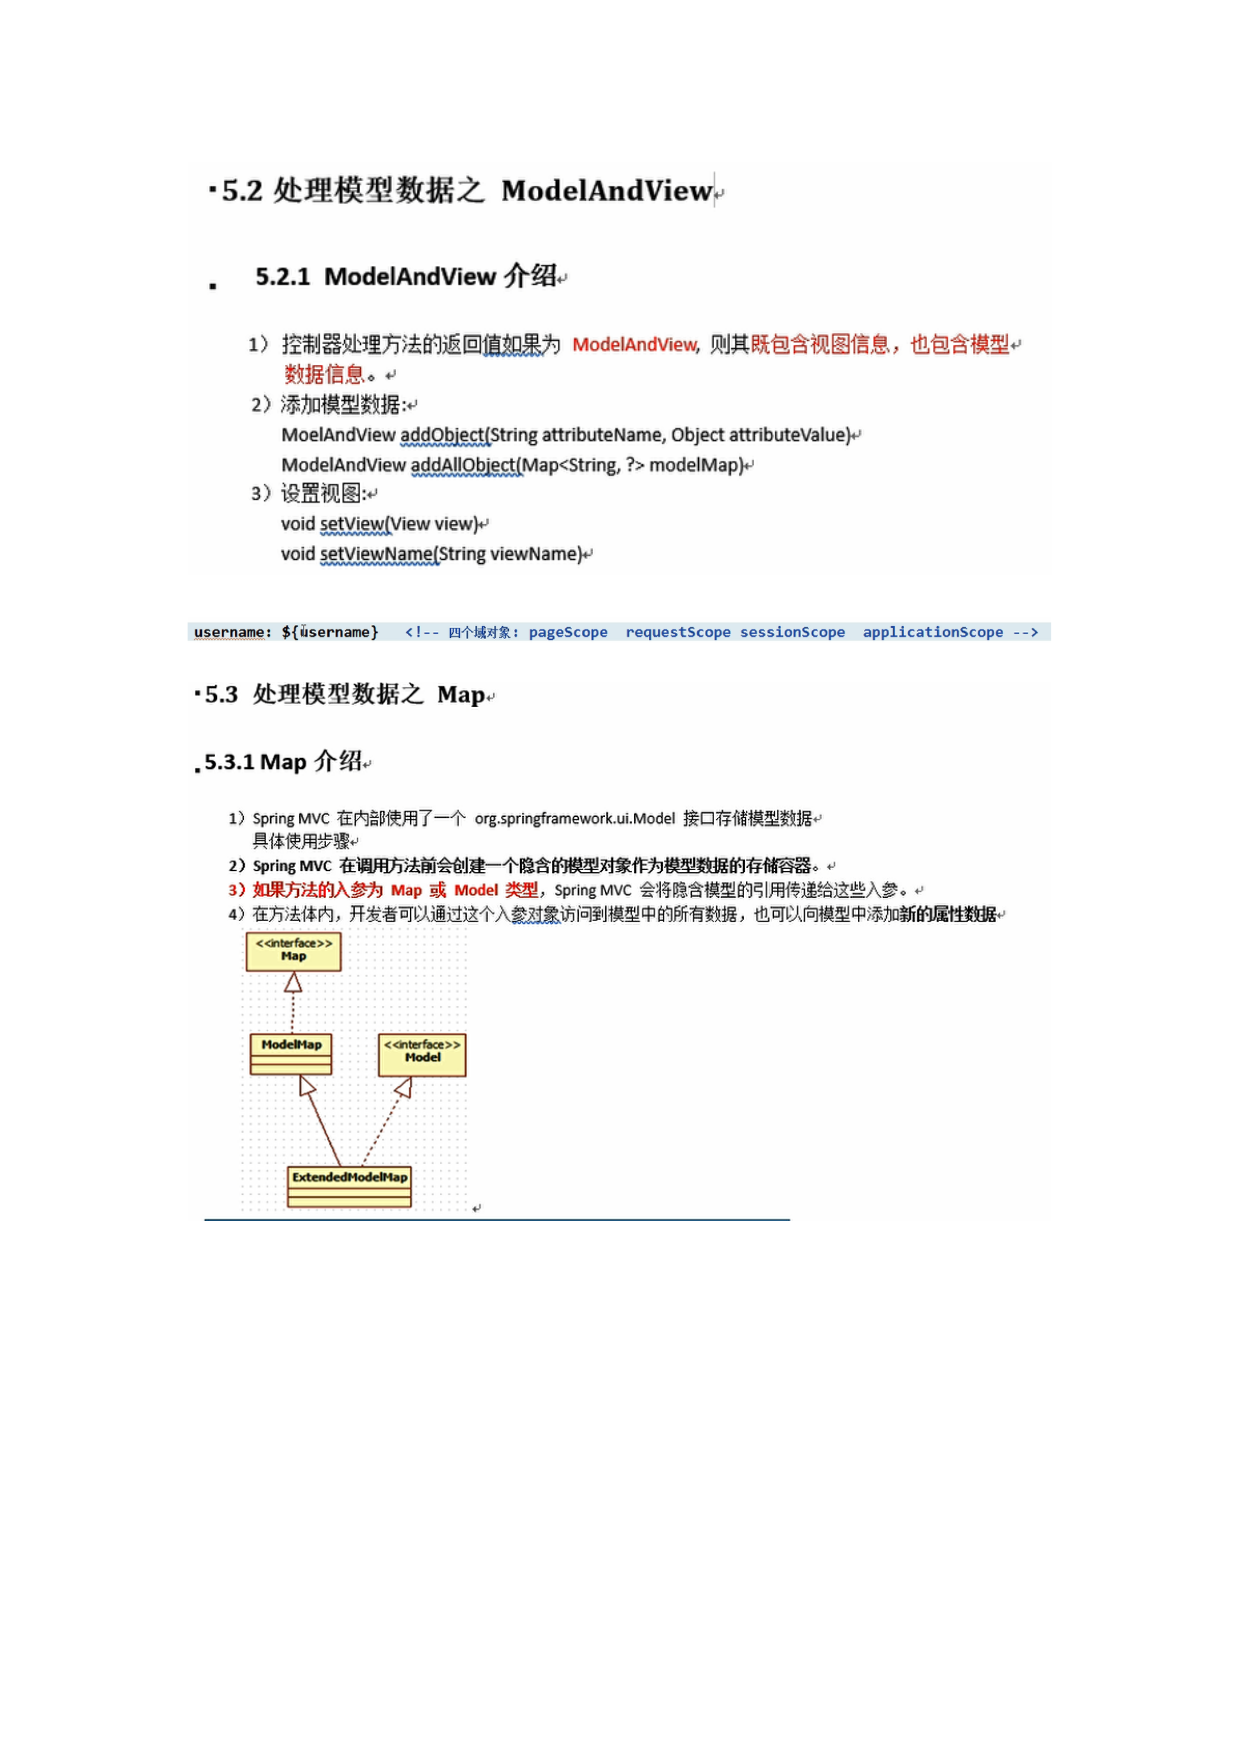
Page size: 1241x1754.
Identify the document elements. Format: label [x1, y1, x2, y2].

picture [187, 682, 1052, 1221]
picture [187, 162, 1052, 575]
picture [187, 617, 1052, 643]
